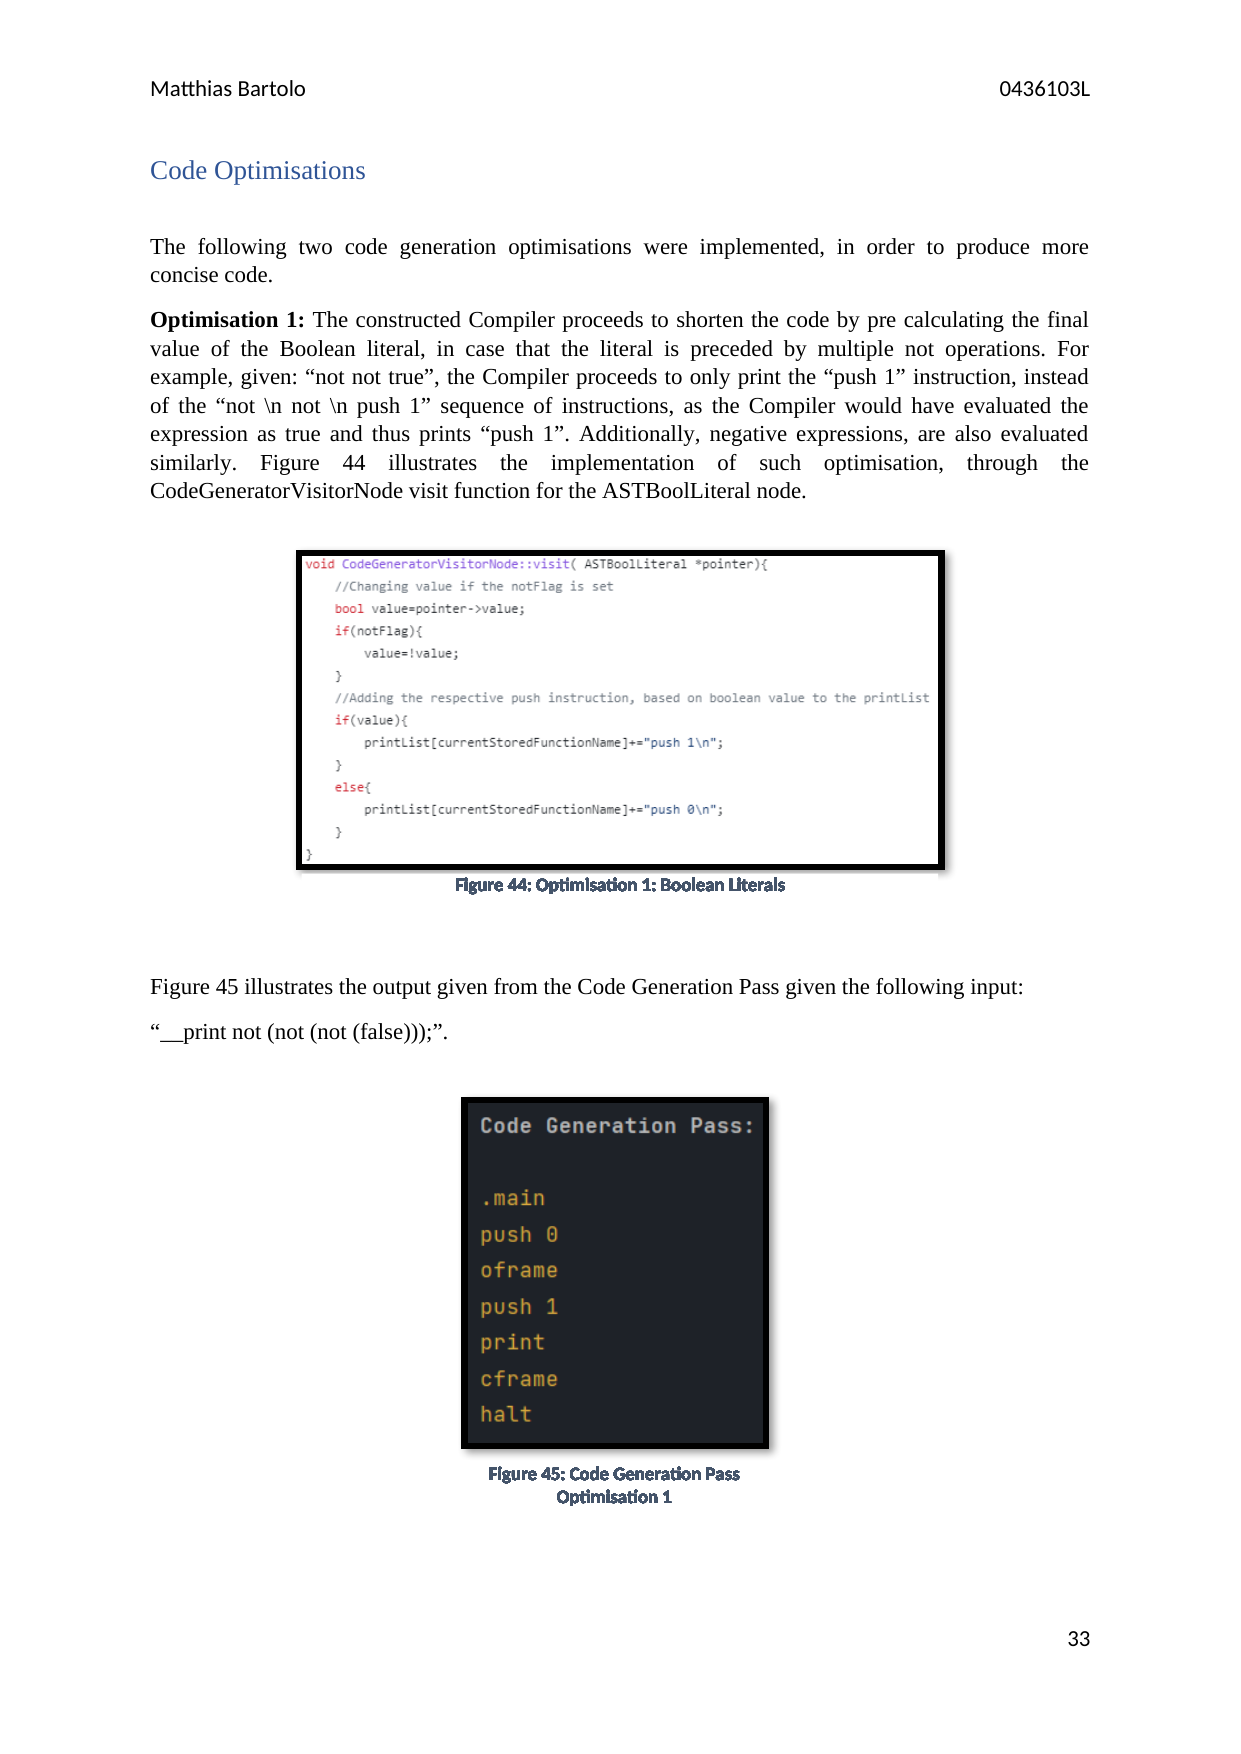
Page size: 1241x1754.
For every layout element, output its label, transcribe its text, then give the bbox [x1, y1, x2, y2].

text Figure 45 illustrates the output given from the Code Generation Pass given the following input: [150, 973, 1090, 999]
text Optimisation 1: The constructed Compiler proceeds to shorten the code by pre calculating the final value of the Boolean literal, in case that the literal is preceded by multiple not operations. For example, given: “not not true”, the Compiler proceeds to only print the “push 1” instruction, instead of the “not \n not \n push 1” sequence of instructions, as the Compiler would have evaluated the expression as true and thus prints “push 1”. Additionally, negative expressions, are also evaluated similarly. Figure 44 illustrates the implementation of such optimisation, through the CodeGeneratorVisitorNode visit function for the ASTBoolLiteral node. [150, 306, 1090, 503]
picture [468, 1103, 763, 1443]
subtitle Code Optimisations [150, 154, 1090, 185]
text The following two code generation optimisations were implemented, in order to produce more concise code. [150, 233, 1090, 288]
picture [302, 556, 938, 864]
text “__print not (not (not (false)));”. [150, 1018, 1090, 1044]
